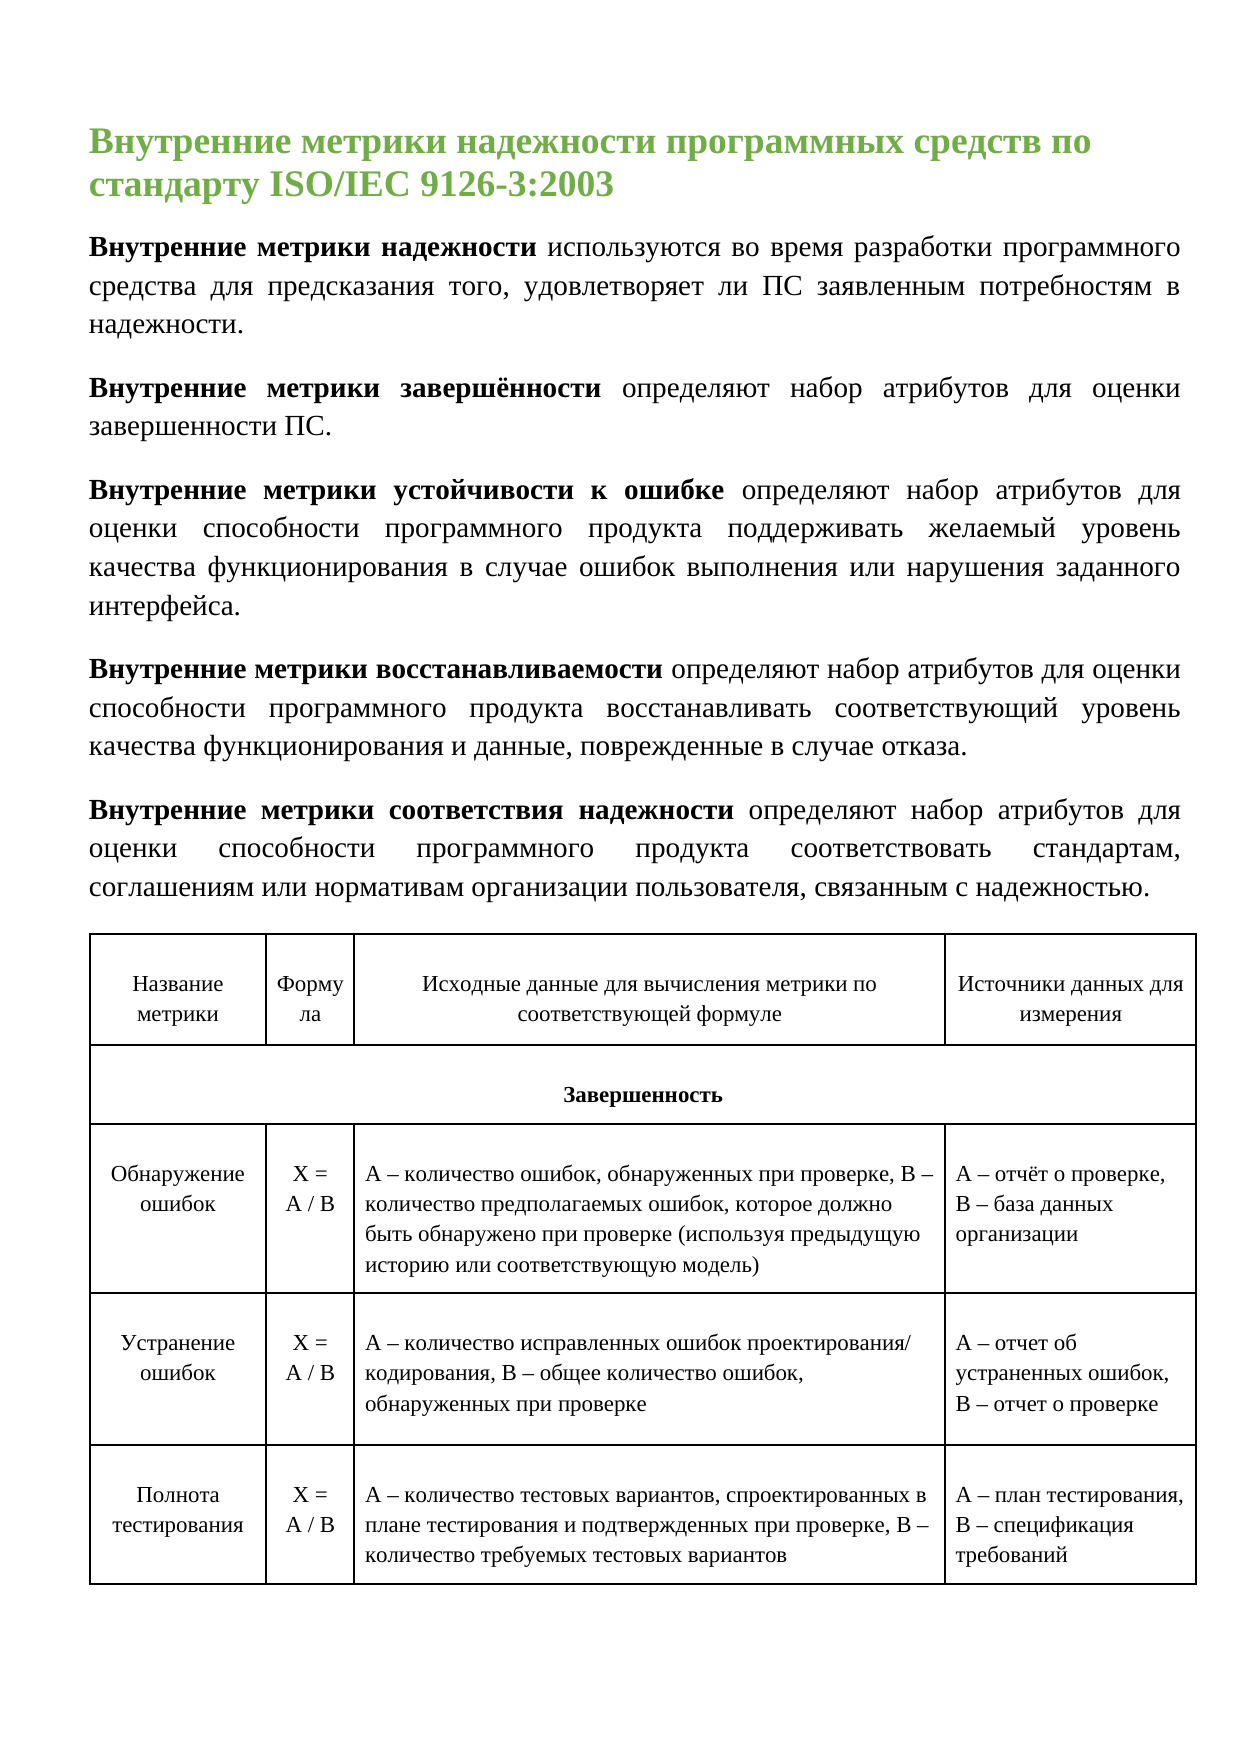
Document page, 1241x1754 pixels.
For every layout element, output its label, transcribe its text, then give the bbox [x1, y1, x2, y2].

table_cell А – план тестирования, В – спецификация требований [946, 1446, 1195, 1582]
table_cell А – количество ошибок, обнаруженных при проверке, В – количество предполагаемых ошибок, которое должно быть обнаружено при проверке (используя предыдущую историю или соответствующую модель) [355, 1125, 944, 1292]
text Внутренние метрики надежности используются во время разработки программного средства для предсказания того, удовлетворяет ли ПС заявленным потребностям в надежности. [89, 229, 1181, 340]
table_cell Устранение ошибок [91, 1294, 265, 1443]
text Внутренние метрики восстанавливаемости определяют набор атрибутов для оценки способности программного продукта восстанавливать соответствующий уровень качества функционирования и данные, поврежденные в случае отказа. [89, 651, 1181, 762]
table_cell Полнота тестирования [91, 1446, 265, 1582]
text Внутренние метрики соответствия надежности определяют набор атрибутов для оценки способности программного продукта соответствовать стандартам, соглашениям или нормативам организации пользователя, связанным с надежностью. [89, 792, 1181, 902]
table_cell Обнаружение ошибок [91, 1125, 265, 1292]
table_cell X = A / B [267, 1125, 353, 1292]
text Внутренние метрики устойчивости к ошибке определяют набор атрибутов для оценки способности программного продукта поддерживать желаемый уровень качества функционирования в случае ошибок выполнения или нарушения заданного интерфейса. [89, 472, 1181, 621]
table_header Формула [267, 935, 353, 1044]
table_cell X = A / B [267, 1446, 353, 1582]
table_cell А – отчет об устраненных ошибок, В – отчет о проверке [946, 1294, 1195, 1443]
text Внутренние метрики завершённости определяют набор атрибутов для оценки завершенности ПС. [89, 370, 1181, 442]
table_header Источники данных для измерения [946, 935, 1195, 1044]
table_header Название метрики [91, 935, 265, 1044]
table_header Исходные данные для вычисления метрики по соответствующей формуле [355, 935, 944, 1044]
table_cell А – отчёт о проверке, В – база данных организации [946, 1125, 1195, 1292]
table_cell X = A / B [267, 1294, 353, 1443]
text Внутренние метрики надежности программных средств по стандарту ISO/IEC 9126-3:2003 [89, 118, 1181, 204]
table_cell А – количество тестовых вариантов, спроектированных в плане тестирования и подтвержденных при проверке, В – количество требуемых тестовых вариантов [355, 1446, 944, 1582]
table_cell А – количество исправленных ошибок проектирования/ кодирования, В – общее количество ошибок, обнаруженных при проверке [355, 1294, 944, 1443]
table_cell Завершенность [91, 1046, 1195, 1122]
